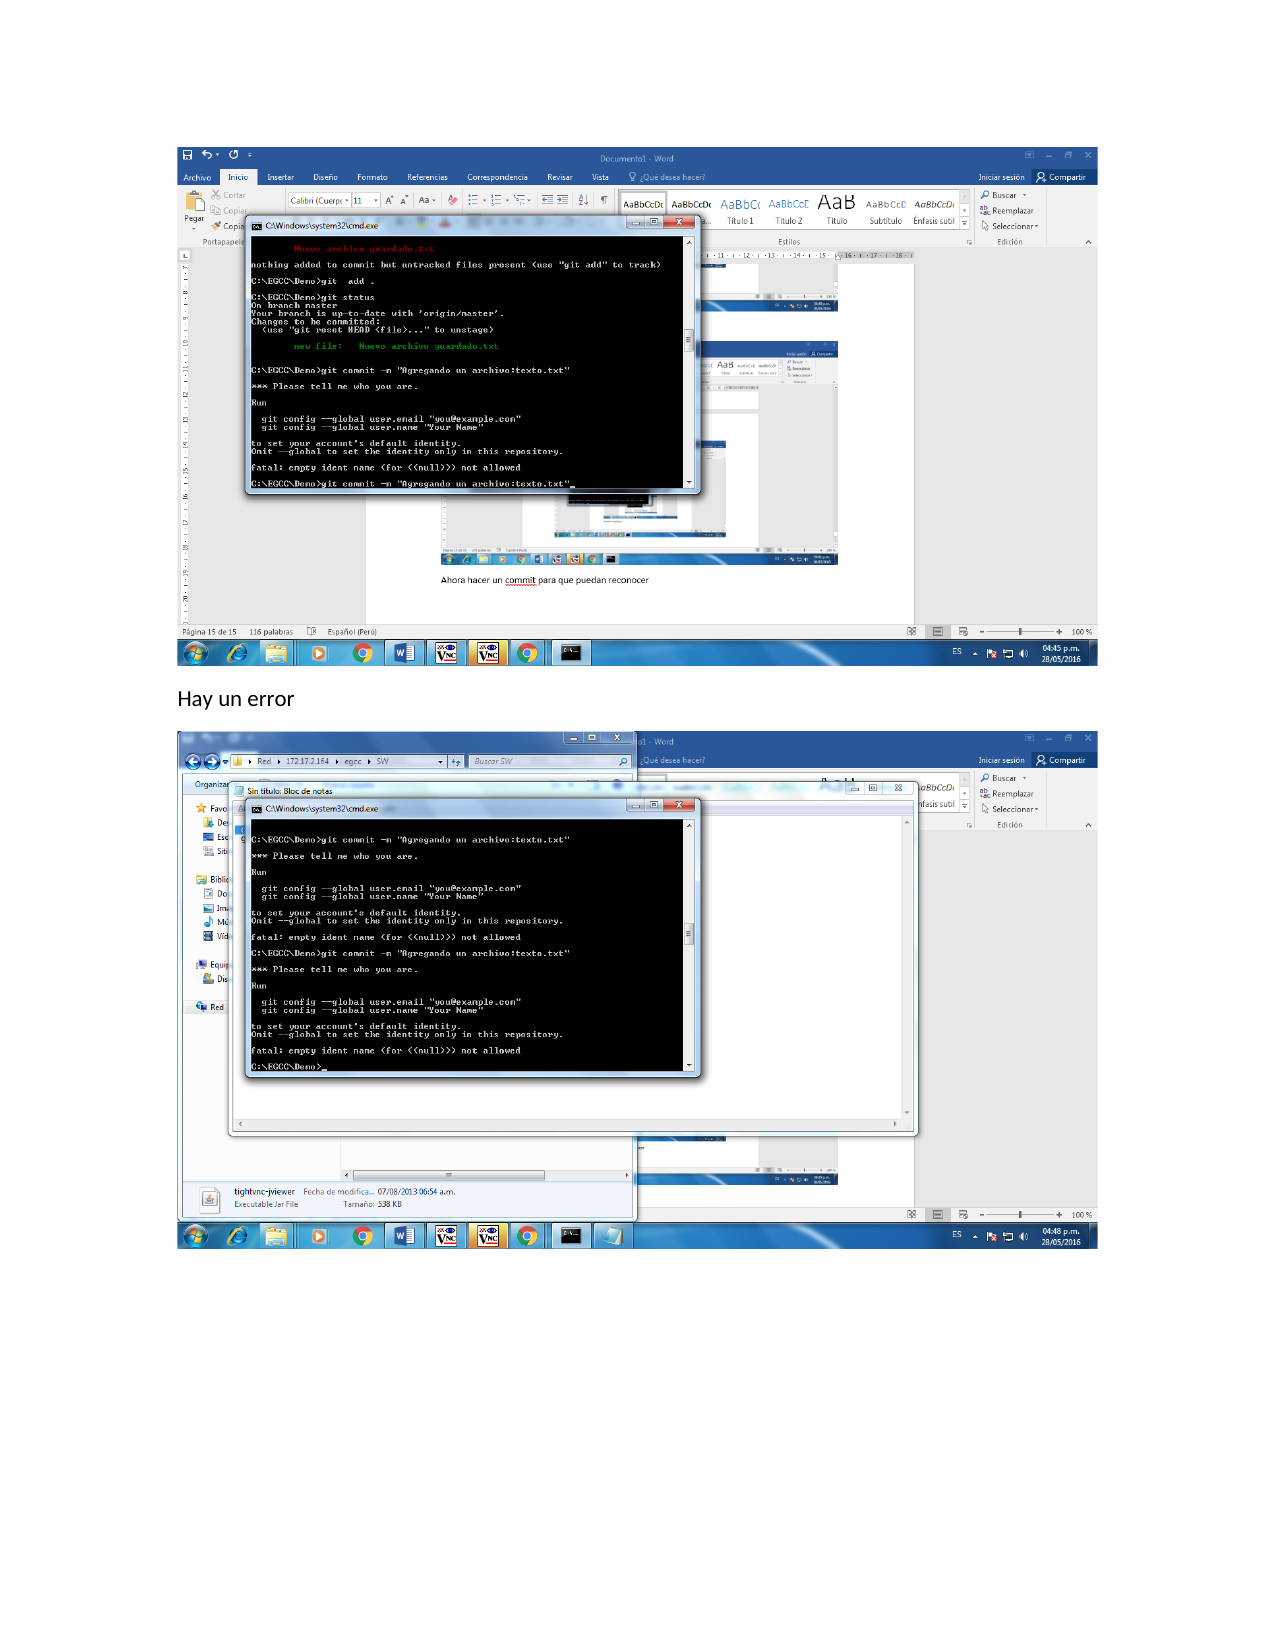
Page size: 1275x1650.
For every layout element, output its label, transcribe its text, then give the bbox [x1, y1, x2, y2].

picture [177, 147, 1098, 666]
text Hay un error [177, 684, 1098, 712]
picture [177, 731, 1098, 1249]
